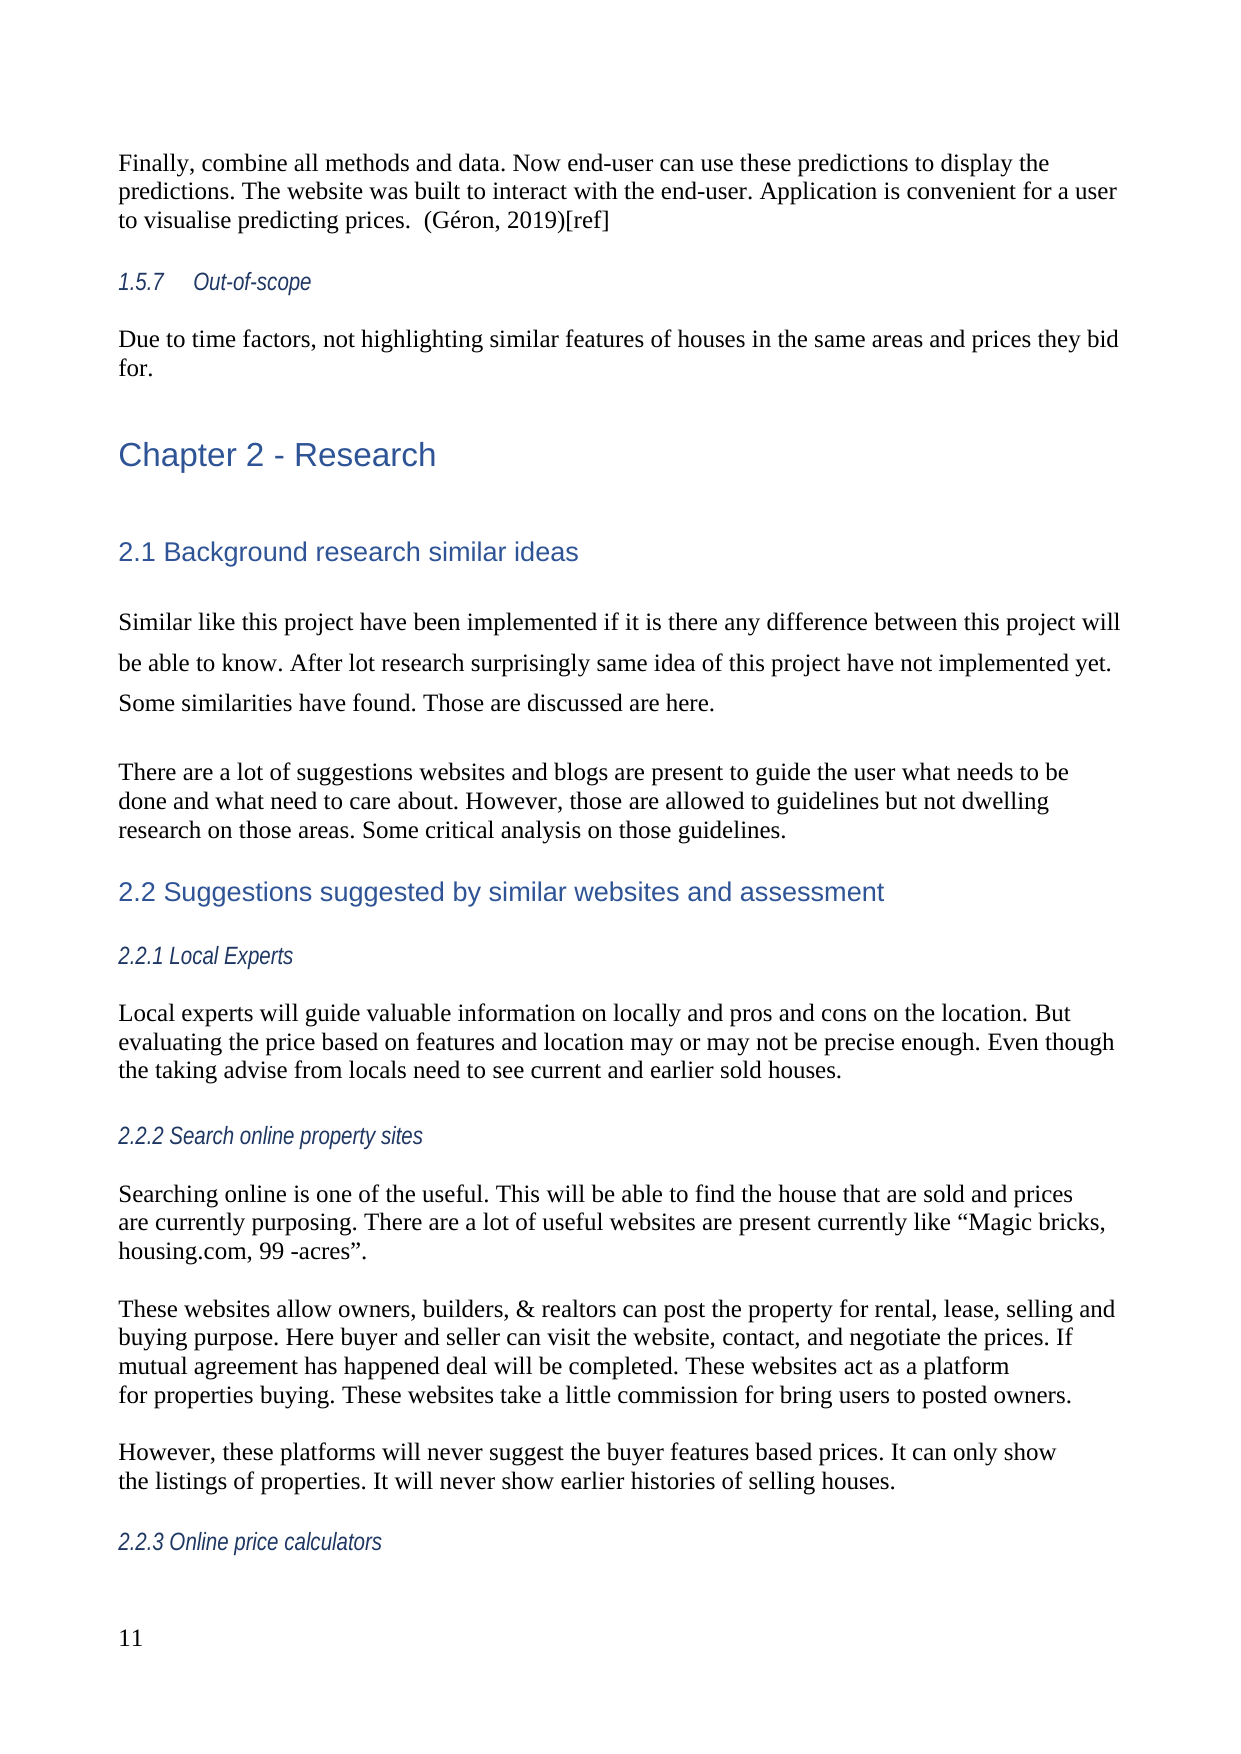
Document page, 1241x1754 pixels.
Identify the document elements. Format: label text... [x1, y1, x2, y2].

subtitle 2.2.1 Local Experts [118, 941, 1122, 969]
subtitle 2.2 Suggestions suggested by similar websites and assessment [118, 876, 1122, 908]
text However, these platforms will never suggest the buyer features based prices. It can only show the listings of properties. It will never show earlier histories of selling houses. [118, 1437, 1122, 1495]
subtitle 2.1 Background research similar ideas [118, 536, 1122, 567]
subtitle Out-of-scope [118, 267, 1122, 296]
text These websites allow owners, builders, & realtors can post the property for rental, lease, selling and buying purpose. Here buyer and seller can visit the website, contact, and negotiate the prices. If mutual agreement has happened deal will be completed. These websites act as a platform for properties buying. These websites take a little commission for bring users to posted owners. [118, 1294, 1122, 1409]
text Local experts will guide valuable information on locally and pros and cons on the location. But evaluating the price based on features and location may or may not be precise enough. Even though the taking advise from locals need to see current and earlier sold houses. [118, 998, 1122, 1084]
text Due to time factors, not highlighting similar features of houses in the same areas and prices they bid for. [118, 324, 1122, 382]
subtitle 2.2.2 Search online property sites [118, 1121, 1122, 1150]
text There are a lot of suggestions websites and blogs are present to guide the user what needs to be done and what need to care about. However, those are allowed to guidelines but not dwelling research on those areas. Some critical analysis on those guidelines. [118, 757, 1122, 843]
text Searching online is one of the useful. This will be able to find the house that are sold and prices are currently purposing. There are a lot of useful websites are present currently like “Magic bricks, housing.com, 99 -acres”. [118, 1179, 1122, 1265]
subtitle Chapter 2 - Research [118, 436, 1122, 474]
subtitle 2.2.3 Online price calculators [118, 1527, 1122, 1556]
text Finally, combine all methods and data. Now end-user can use these predictions to display the predictions. The website was built to interact with the end-user. Application is convenient for a user to visualise predicting prices. (Géron, 2019)[ref] [118, 148, 1122, 234]
text Similar like this project have been implemented if it is there any difference between this project will be able to know. After lot research surprisingly same idea of this project have not implemented yet. Some similarities have found. Those are discussed are here. [118, 596, 1122, 717]
